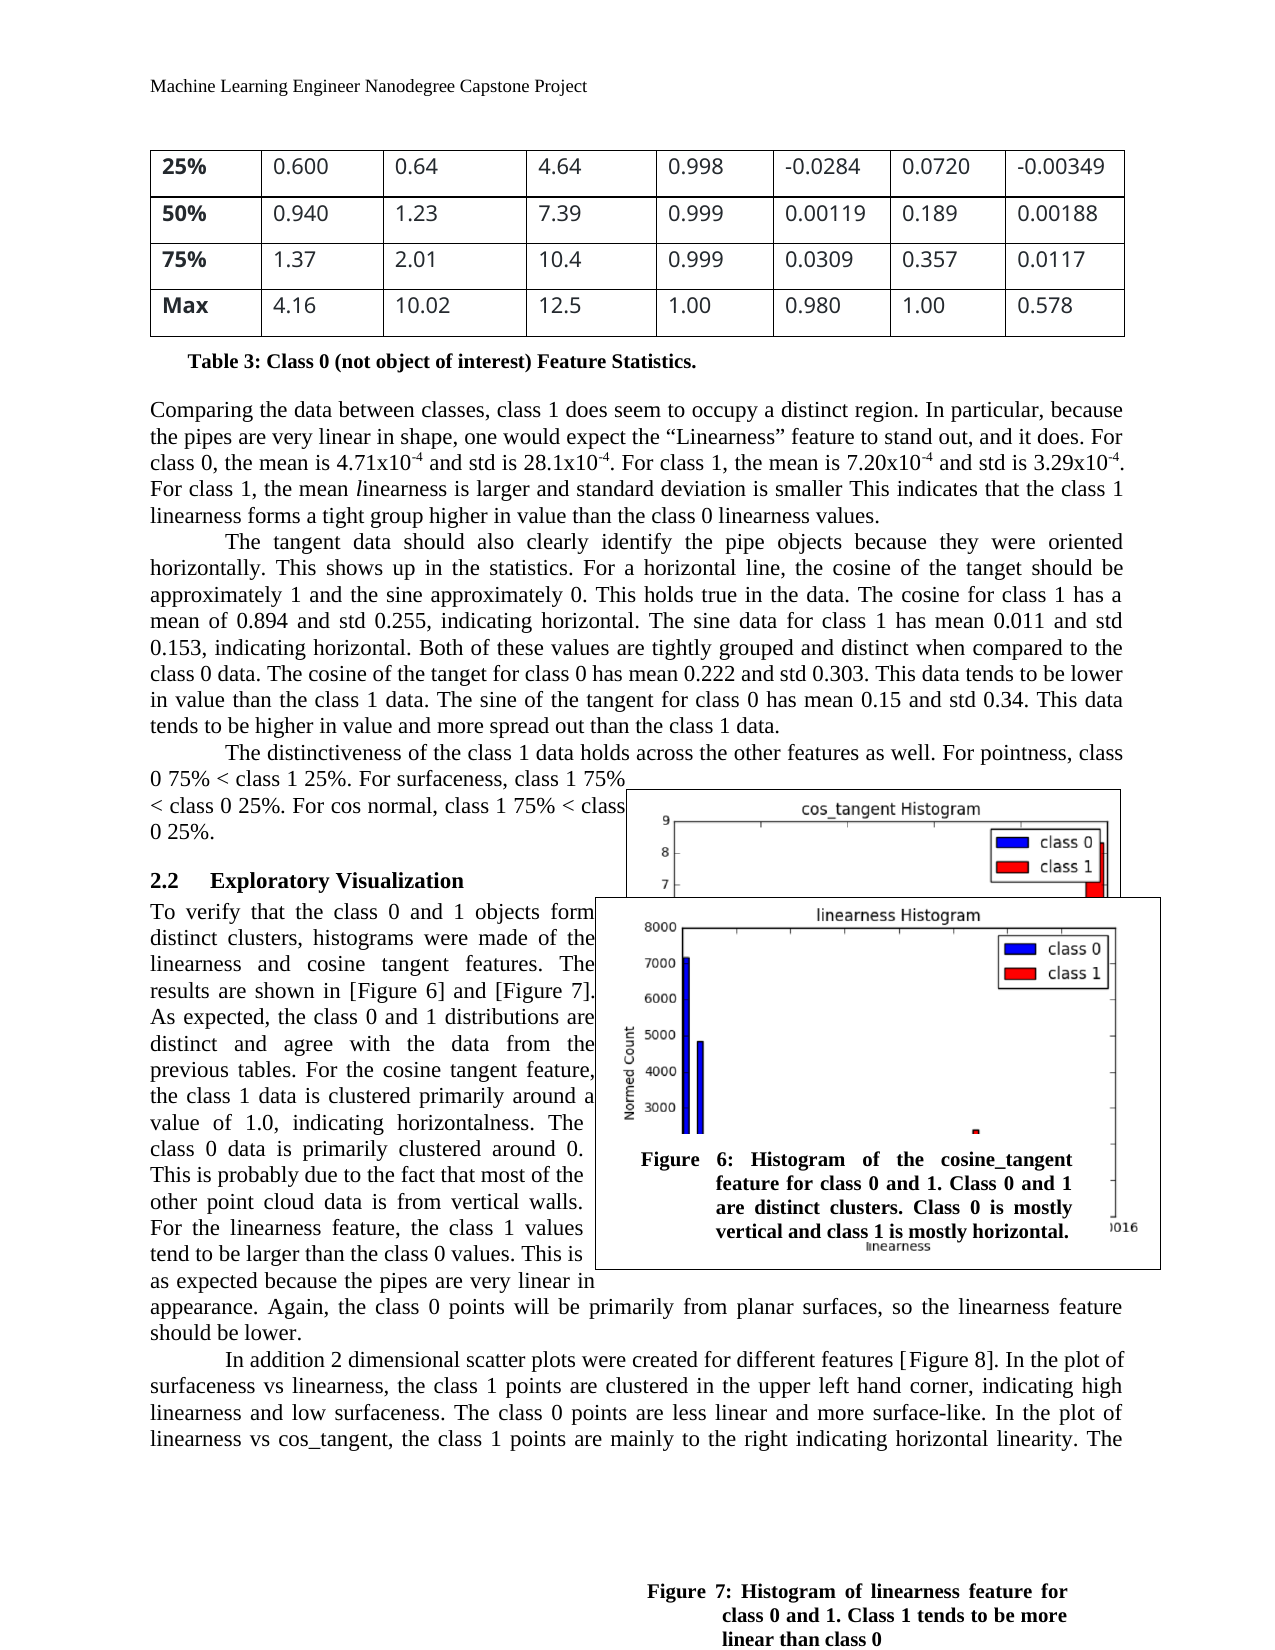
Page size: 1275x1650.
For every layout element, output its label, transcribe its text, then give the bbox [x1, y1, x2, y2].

subtitle Exploratory Visualization [150, 867, 1125, 894]
table_cell 0.0309 [774, 244, 890, 289]
table_cell 0.998 [657, 151, 773, 196]
table_cell 1.00 [657, 290, 773, 336]
table_cell 0.600 [262, 151, 383, 196]
text Comparing the data between classes, class 1 does seem to occupy a distinct region. In particular, because the pipes are very linear in shape, one would expect the “Linearness” feature to stand out, and it does. For class 0, the mean is 4.71x10-4 and std is 28.1x10-4. For class 1, the mean is 7.20x10-4 and std is 3.29x10-4. For class 1, the mean linearness is larger and standard deviation is smaller This indicates that the class 1 linearness forms a tight group higher in value than the class 0 linearness values. [150, 396, 1125, 528]
table_cell 0.357 [891, 244, 1005, 289]
table_cell 0.64 [384, 151, 526, 196]
table_cell -0.0284 [774, 151, 890, 196]
table_cell 0.0720 [891, 151, 1005, 196]
table_cell 10.4 [527, 244, 656, 289]
table_cell 0.00188 [1006, 198, 1124, 243]
text The tangent data should also clearly identify the pipe objects because they were oriented horizontally. This shows up in the statistics. For a horizontal line, the cosine of the tanget should be approximately 1 and the sine approximately 0. This holds true in the data. The cosine for class 1 has a mean of 0.894 and std 0.255, indicating horizontal. The sine data for class 1 has mean 0.011 and std 0.153, indicating horizontal. Both of these values are tightly grouped and distinct when compared to the class 0 data. The cosine of the tanget for class 0 has mean 0.222 and std 0.303. This data tends to be lower in value than the class 1 data. The sine of the tangent for class 0 has mean 0.15 and std 0.34. This data tends to be higher in value and more spread out than the class 1 data. [150, 528, 1125, 739]
picture [1125, 898, 1160, 1269]
table_cell 1.00 [891, 290, 1005, 336]
table_cell 25% [151, 151, 261, 196]
table_cell 0.578 [1006, 290, 1124, 336]
table_cell 0.999 [657, 198, 773, 243]
table_cell 0.999 [657, 244, 773, 289]
table_cell 0.980 [774, 290, 890, 336]
table_cell 7.39 [527, 198, 656, 243]
table_cell 0.0117 [1006, 244, 1124, 289]
table_cell 1.37 [262, 244, 383, 289]
table_cell -0.00349 [1006, 151, 1124, 196]
table_cell 2.01 [384, 244, 526, 289]
table_cell 50% [151, 198, 261, 243]
table_cell 1.23 [384, 198, 526, 243]
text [150, 1346, 1125, 1451]
table_cell 4.64 [527, 151, 656, 196]
picture [627, 844, 1120, 867]
table_cell 0.00119 [774, 198, 890, 243]
table_cell Max [151, 290, 261, 336]
table_cell 12.5 [527, 290, 656, 336]
text To verify that the class 0 and 1 objects form distinct clusters, histograms were made of the linearness and cosine tangent features. The results are shown in [Figure 6] and [Figure 7]. As expected, the class 0 and 1 distributions are distinct and agree with the data from the previous tables. For the cosine tangent feature, the class 1 data is clustered primarily around a value of 1.0, indicating horizontalness. The class 0 data is primarily clustered around 0. This is probably due to the fact that most of the other point cloud data is from vertical walls. For the linearness feature, the class 1 values tend to be larger than the class 0 values. This is as expected because the pipes are very linear in appearance. Again, the class 0 points will be primarily from planar surfaces, so the linearness feature should be lower. [150, 898, 1125, 1346]
table_cell 0.940 [262, 198, 383, 243]
table_cell 10.02 [384, 290, 526, 336]
table_cell 75% [151, 244, 261, 289]
table_cell 0.189 [891, 198, 1005, 243]
text The distinctiveness of the class 1 data holds across the other features as well. For pointness, class 0 75% < class 1 25%. For surfaceness, class 1 75% < class 0 25%. For cos normal, class 1 75% < class 0 25%. [150, 739, 1125, 844]
table_cell 4.16 [262, 290, 383, 336]
